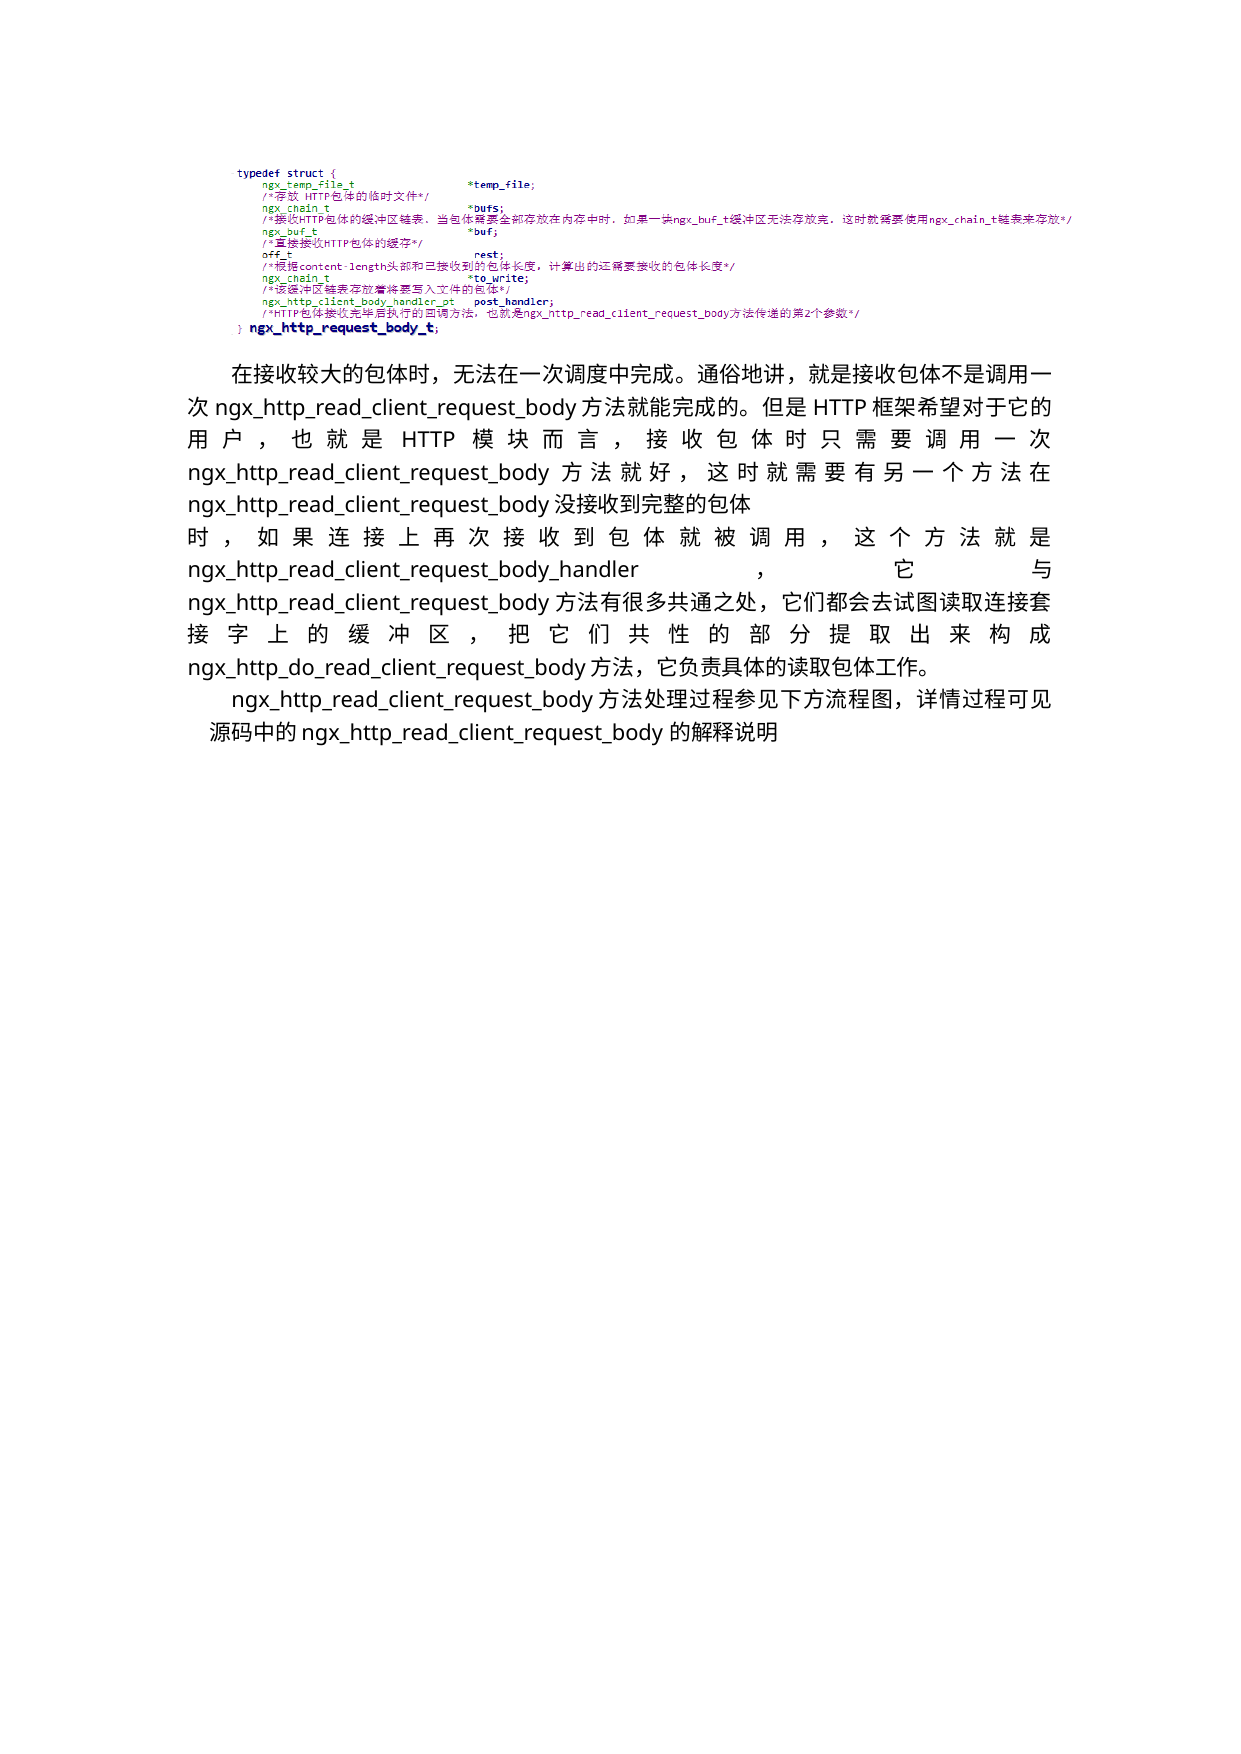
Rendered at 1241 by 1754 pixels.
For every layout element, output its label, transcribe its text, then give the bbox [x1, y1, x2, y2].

text ngx_http_read_client_request_body方法处理过程参见下方流程图，详情过程可见源码中的ngx_http_read_client_request_body 的解释说明 [187, 682, 1053, 747]
text 时，如果连接上再次接收到包体就被调用，这个方法就是ngx_http_read_client_request_body_handler，它与ngx_http_read_client_request_body方法有很多共通之处，它们都会去试图读取连接套接字上的缓冲区，把它们共性的部分提取出来构成ngx_http_do_read_client_request_body方法，它负责具体的读取包体工作。 [187, 519, 1053, 682]
picture [231, 162, 1096, 346]
text 在接收较大的包体时，无法在一次调度中完成。通俗地讲，就是接收包体不是调用一次ngx_http_read_client_request_body方法就能完成的。但是HTTP框架希望对于它的用户，也就是HTTP模块而言，接收包体时只需要调用一次ngx_http_read_client_request_body方法就好，这时就需要有另一个方法在ngx_http_read_client_request_body没接收到完整的包体 [187, 357, 1053, 519]
